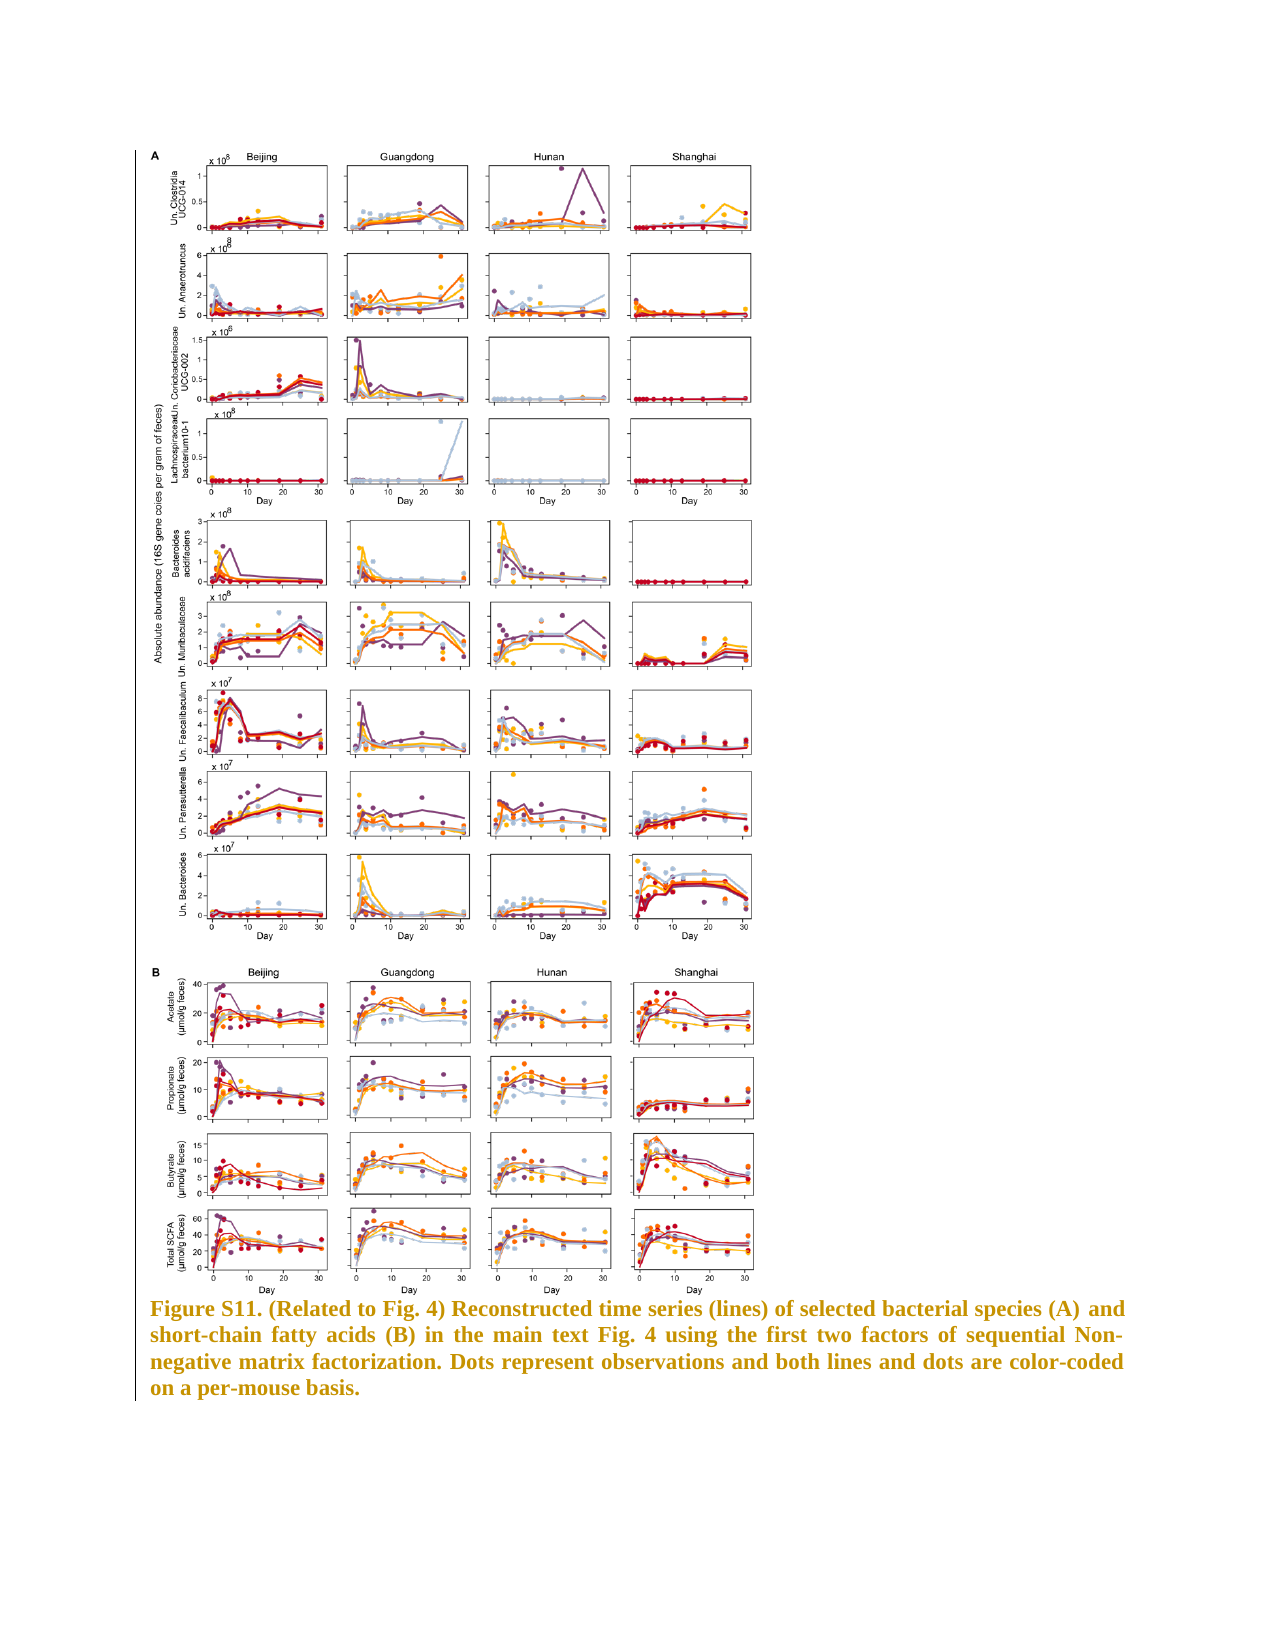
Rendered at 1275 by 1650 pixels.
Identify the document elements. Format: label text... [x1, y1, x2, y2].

picture [150, 150, 754, 1296]
text Figure S11. (Related to Fig. 4) Reconstructed time series (lines) of selected bacterial species (A) and short-chain fatty acids (B) in the main text Fig. 4 using the first two factors of sequential Non-negative matrix factorization. Dots represent observations and both lines and dots are color-coded on a per-mouse basis. [150, 1295, 1125, 1401]
